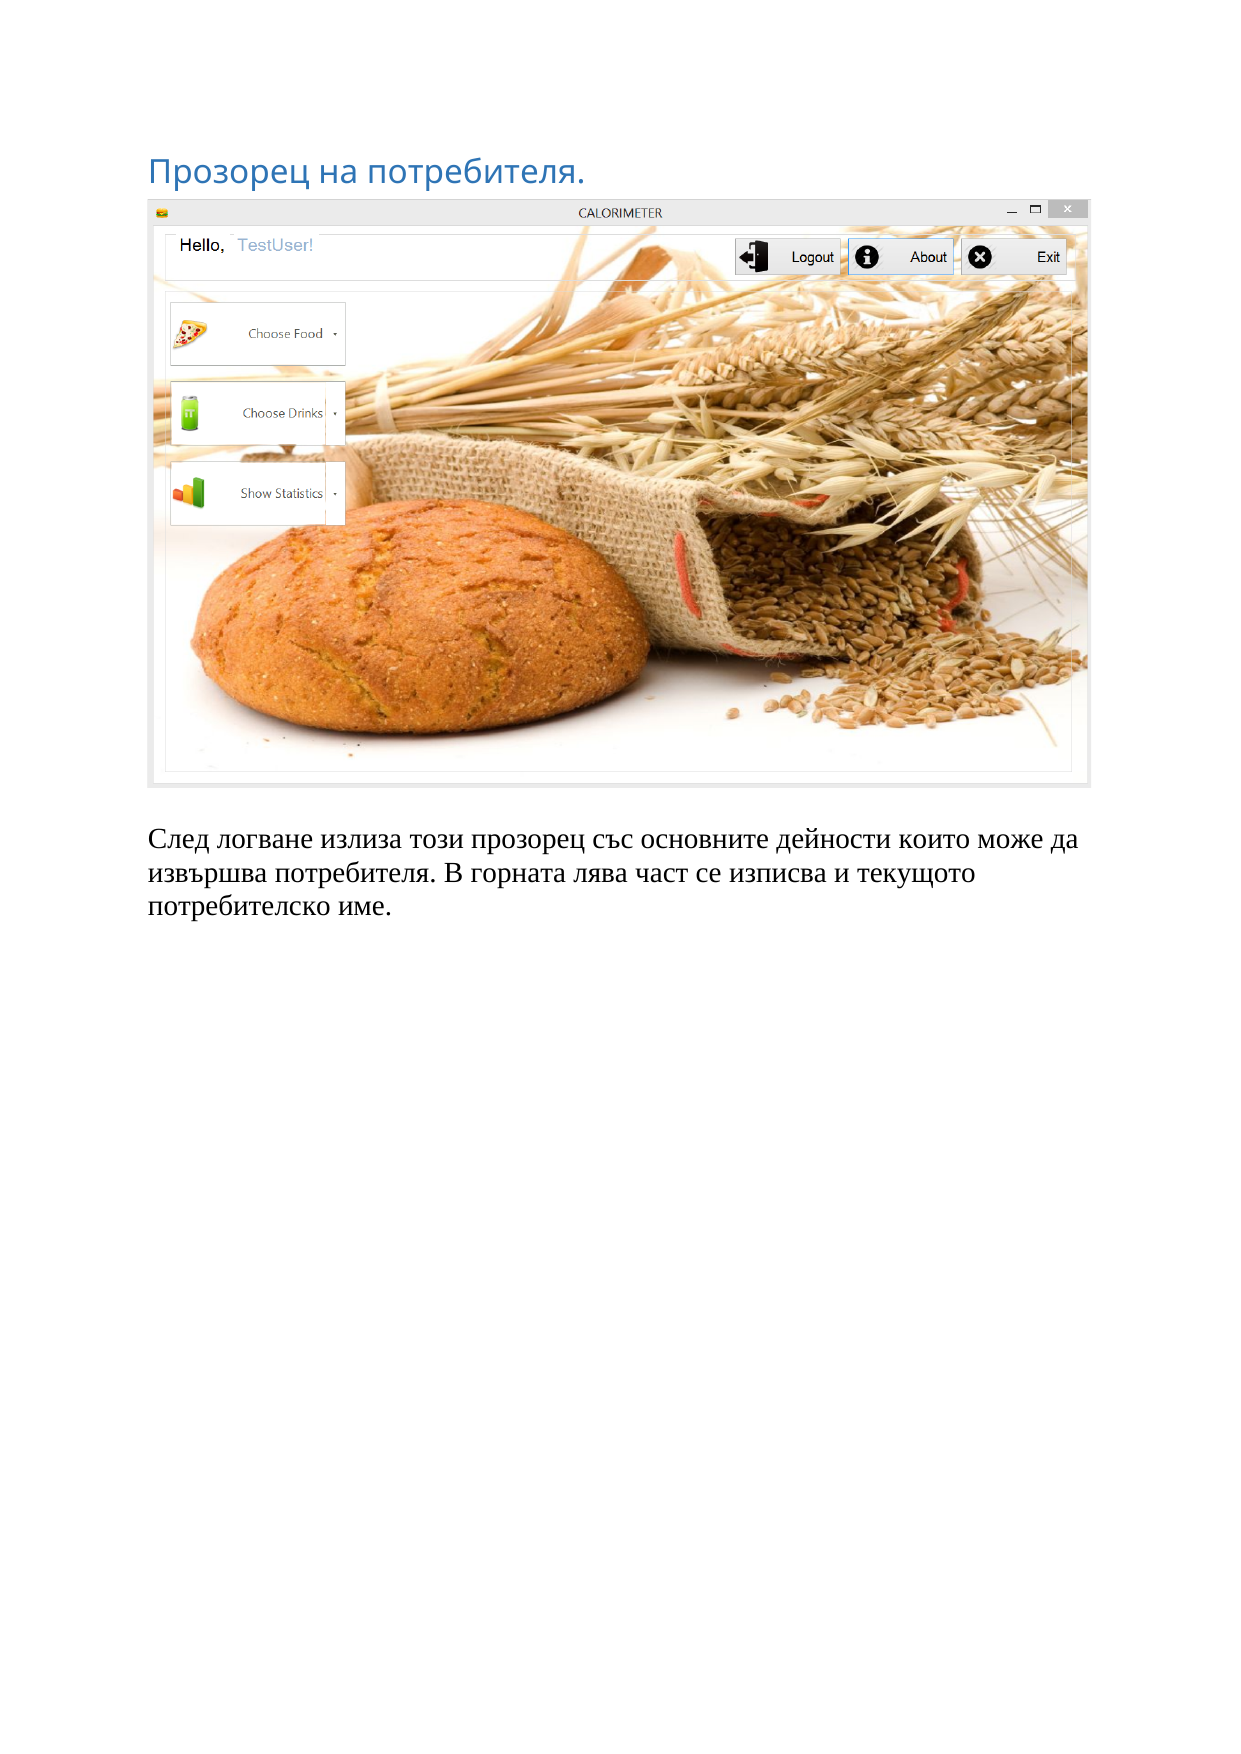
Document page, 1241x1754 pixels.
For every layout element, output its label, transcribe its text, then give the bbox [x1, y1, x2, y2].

text След логване излиза този прозорец със основните дейности които може да извършва потребителя. В горната лява част се изписва и текущото потребителско име. [148, 821, 1093, 922]
subtitle Прозорец на потребителя. [148, 148, 1093, 193]
picture [147, 199, 1092, 788]
